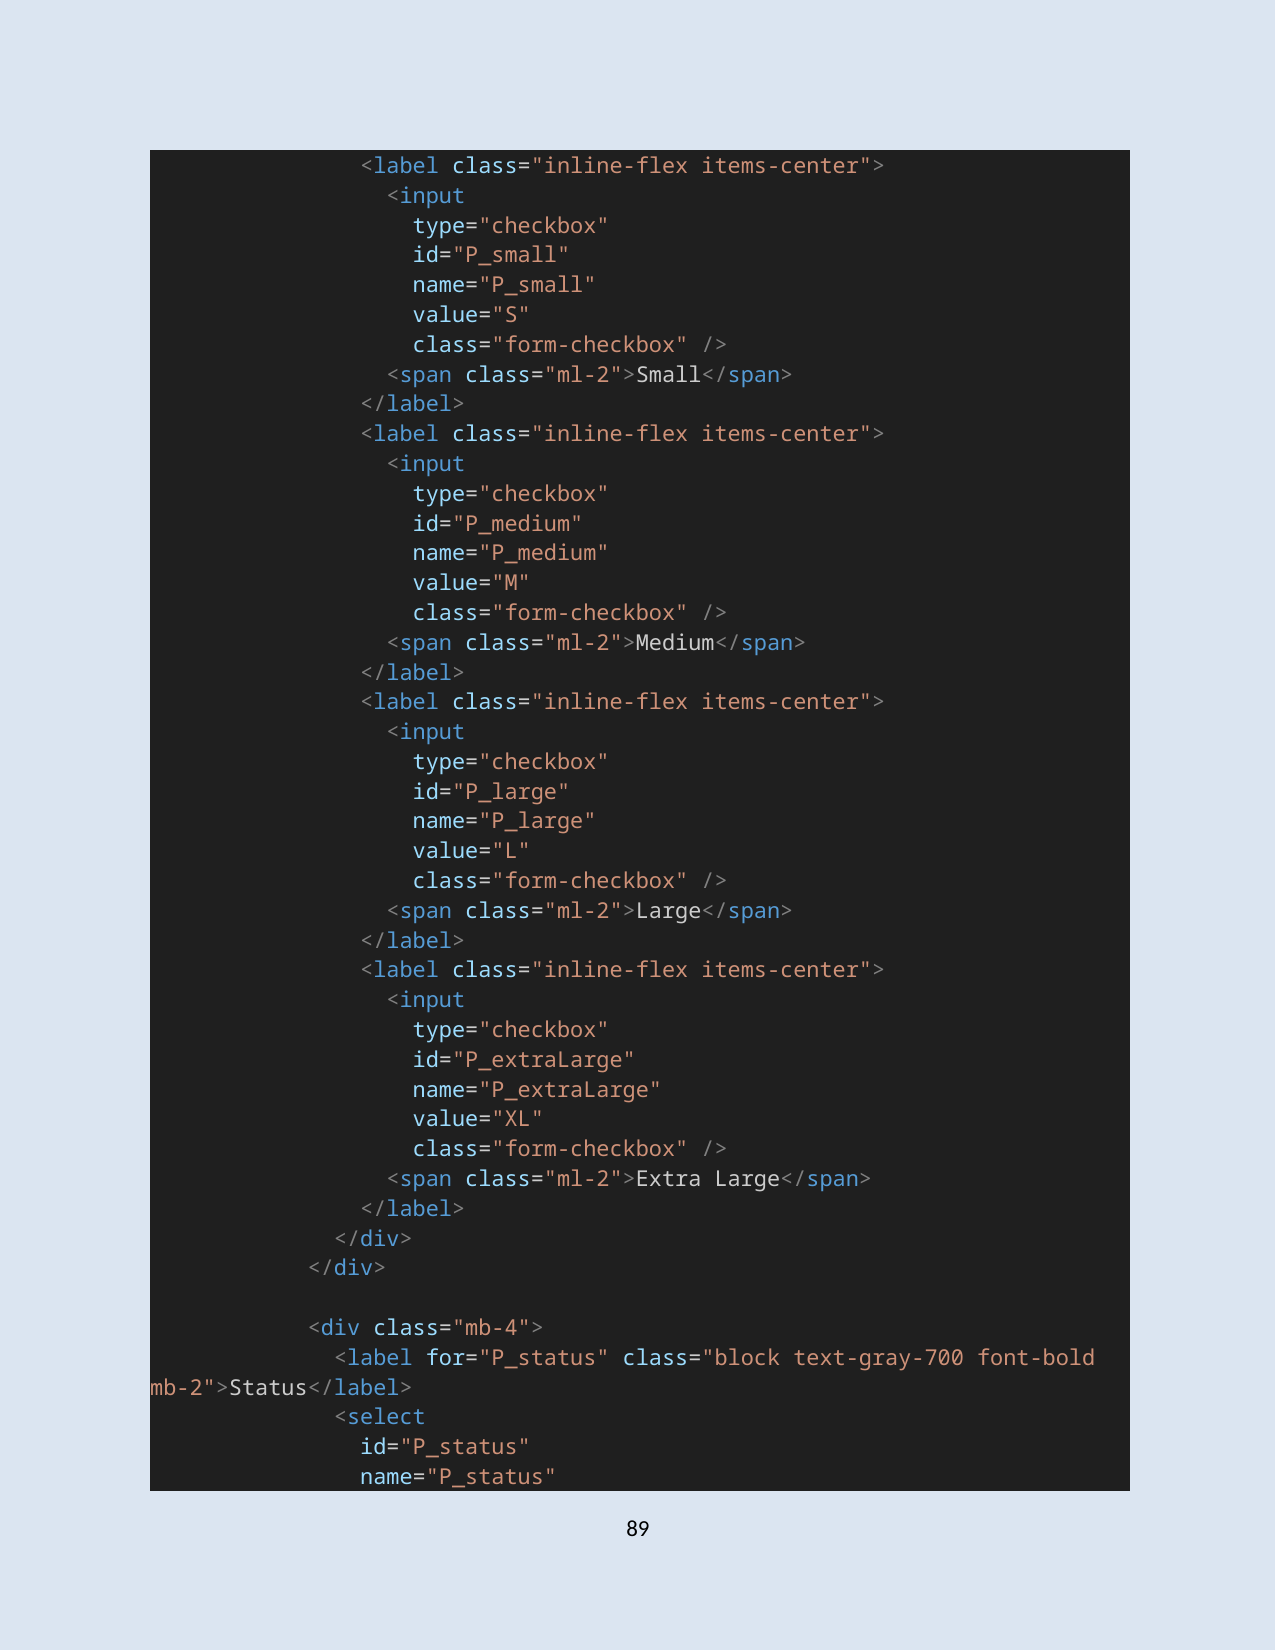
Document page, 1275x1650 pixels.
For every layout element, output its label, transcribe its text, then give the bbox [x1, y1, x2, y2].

text <label class="inline-flex items-center"> [150, 418, 1130, 448]
text <select [150, 1401, 1130, 1431]
text id="P_extraLarge" [150, 1044, 1130, 1073]
text class="form-checkbox" /> [150, 865, 1130, 895]
text value="S" [150, 299, 1130, 329]
text id="P_medium" [150, 507, 1130, 537]
text type="checkbox" [150, 746, 1130, 776]
text name="P_extraLarge" [150, 1073, 1130, 1103]
text name="P_medium" [150, 537, 1130, 567]
text id="P_status" [150, 1431, 1130, 1461]
text value="M" [150, 567, 1130, 597]
text value="XL" [150, 1103, 1130, 1133]
text name="P_status" [150, 1461, 1130, 1491]
text name="P_small" [150, 269, 1130, 299]
text <span class="ml-2">Small</span> [150, 358, 1130, 388]
text id="P_small" [150, 239, 1130, 269]
text value="L" [150, 835, 1130, 865]
text </div> [150, 1222, 1130, 1252]
text <label for="P_status" class="block text-gray-700 font-bold mb-2">Status</label> [150, 1342, 1130, 1401]
text class="form-checkbox" /> [150, 1133, 1130, 1163]
text <label class="inline-flex items-center"> [150, 954, 1130, 984]
text id="P_large" [150, 776, 1130, 805]
text <label class="inline-flex items-center"> [150, 150, 1130, 180]
text </label> [150, 924, 1130, 954]
text </label> [150, 1193, 1130, 1222]
text </label> [150, 656, 1130, 686]
text type="checkbox" [150, 1014, 1130, 1044]
text class="form-checkbox" /> [150, 329, 1130, 358]
text </div> [150, 1252, 1130, 1282]
text </label> [150, 388, 1130, 418]
text <span class="ml-2">Medium</span> [150, 627, 1130, 656]
text <input [150, 180, 1130, 209]
text <input [150, 448, 1130, 478]
text class="form-checkbox" /> [150, 597, 1130, 627]
text <div class="mb-4"> [150, 1312, 1130, 1342]
text <span class="ml-2">Extra Large</span> [150, 1163, 1130, 1193]
text <label class="inline-flex items-center"> [150, 686, 1130, 716]
text name="P_large" [150, 805, 1130, 835]
text <span class="ml-2">Large</span> [150, 895, 1130, 924]
text <input [150, 984, 1130, 1014]
text <input [150, 716, 1130, 746]
text type="checkbox" [150, 209, 1130, 239]
text type="checkbox" [150, 478, 1130, 507]
